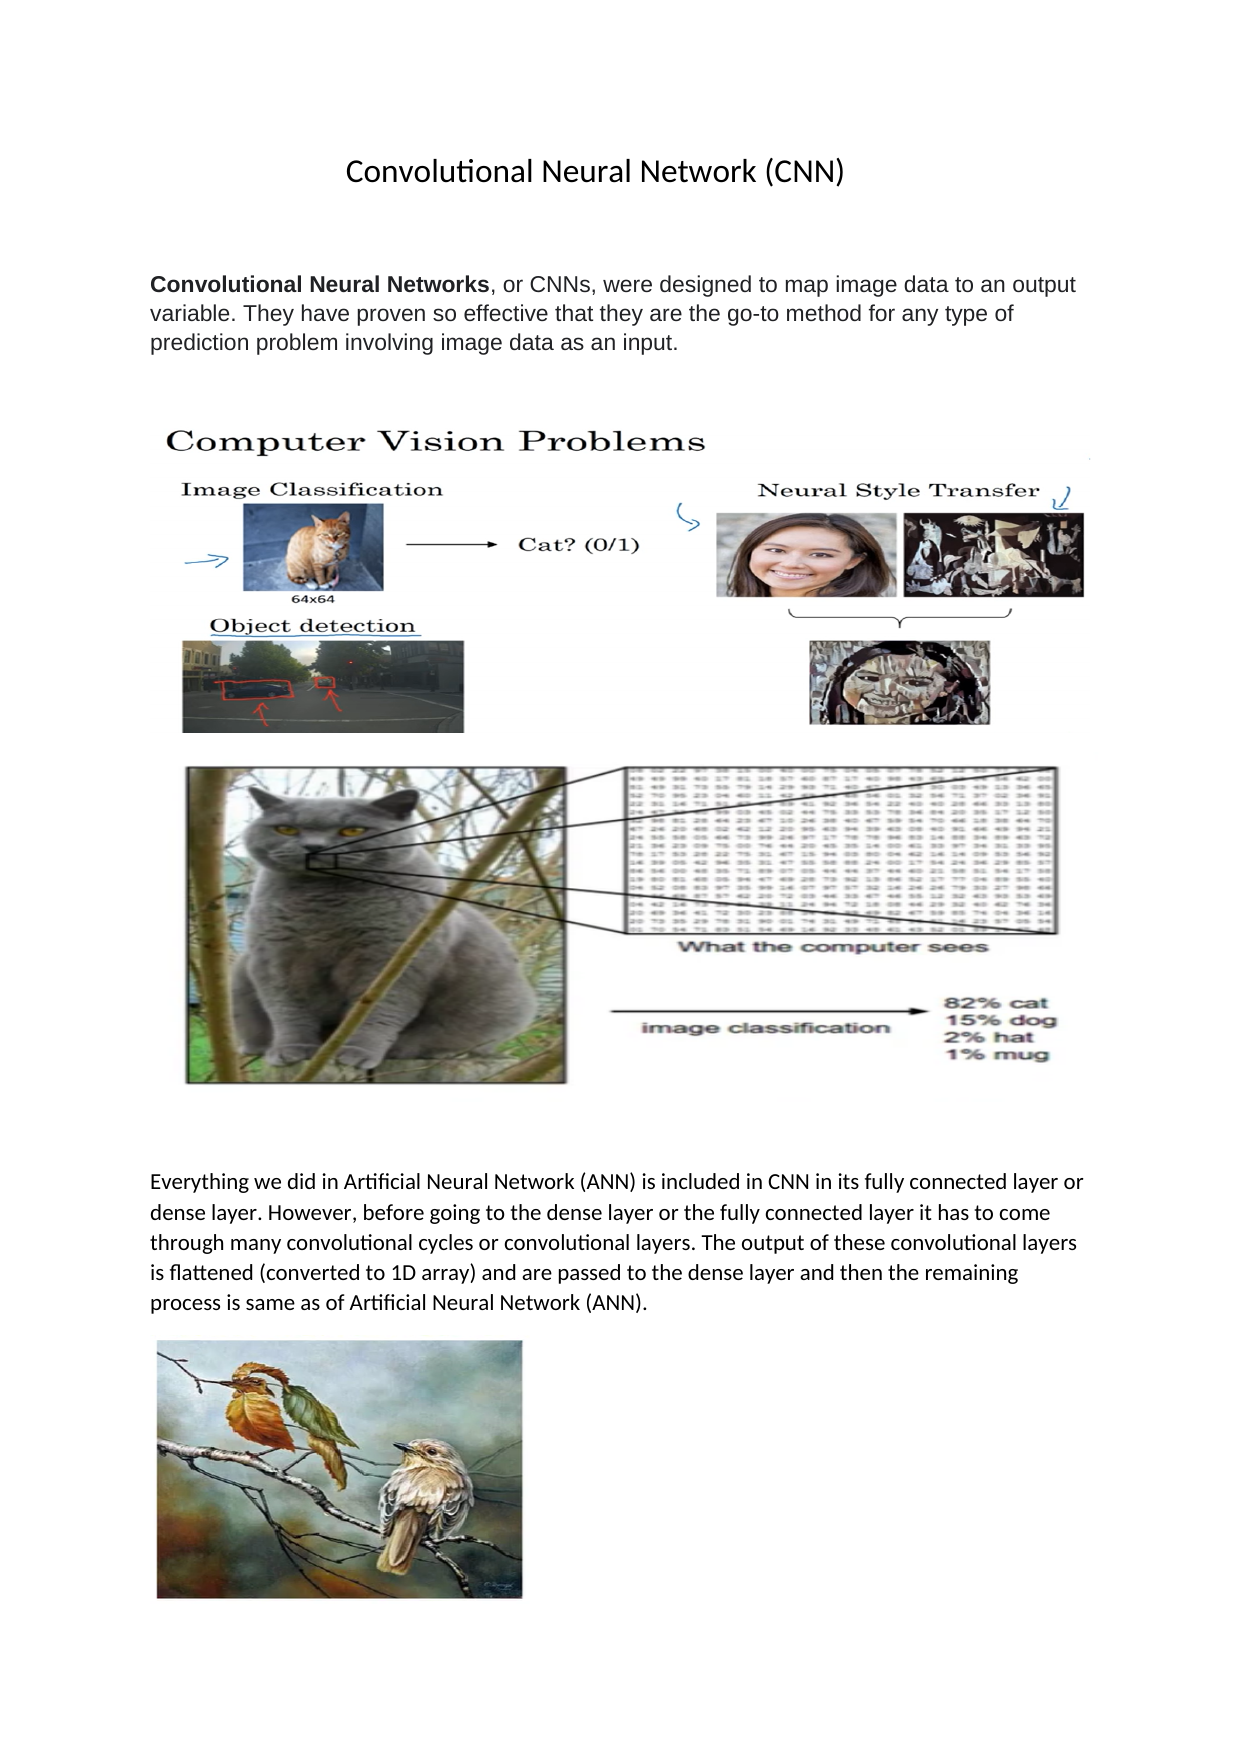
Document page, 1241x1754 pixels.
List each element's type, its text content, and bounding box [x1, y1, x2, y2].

picture [150, 422, 1091, 733]
text Everything we did in Artificial Neural Network (ANN) is included in CNN in its fully connected layer or dense layer. However, before going to the dense layer or the fully connected layer it has to come through many convolutional cycles or convolutional layers. The output of these convolutional layers is flattened (converted to 1D array) and are passed to the dense layer and then the remaining process is same as of Artificial Neural Network (ANN). [150, 1167, 1090, 1316]
picture [150, 751, 1099, 1102]
picture [150, 1335, 530, 1604]
text Convolutional Neural Network (CNN) [150, 150, 1090, 191]
text Convolutional Neural Networks, or CNNs, were designed to map image data to an output variable. They have proven so effective that they are the go-to method for any type of prediction problem involving image data as an input. [150, 271, 1090, 356]
